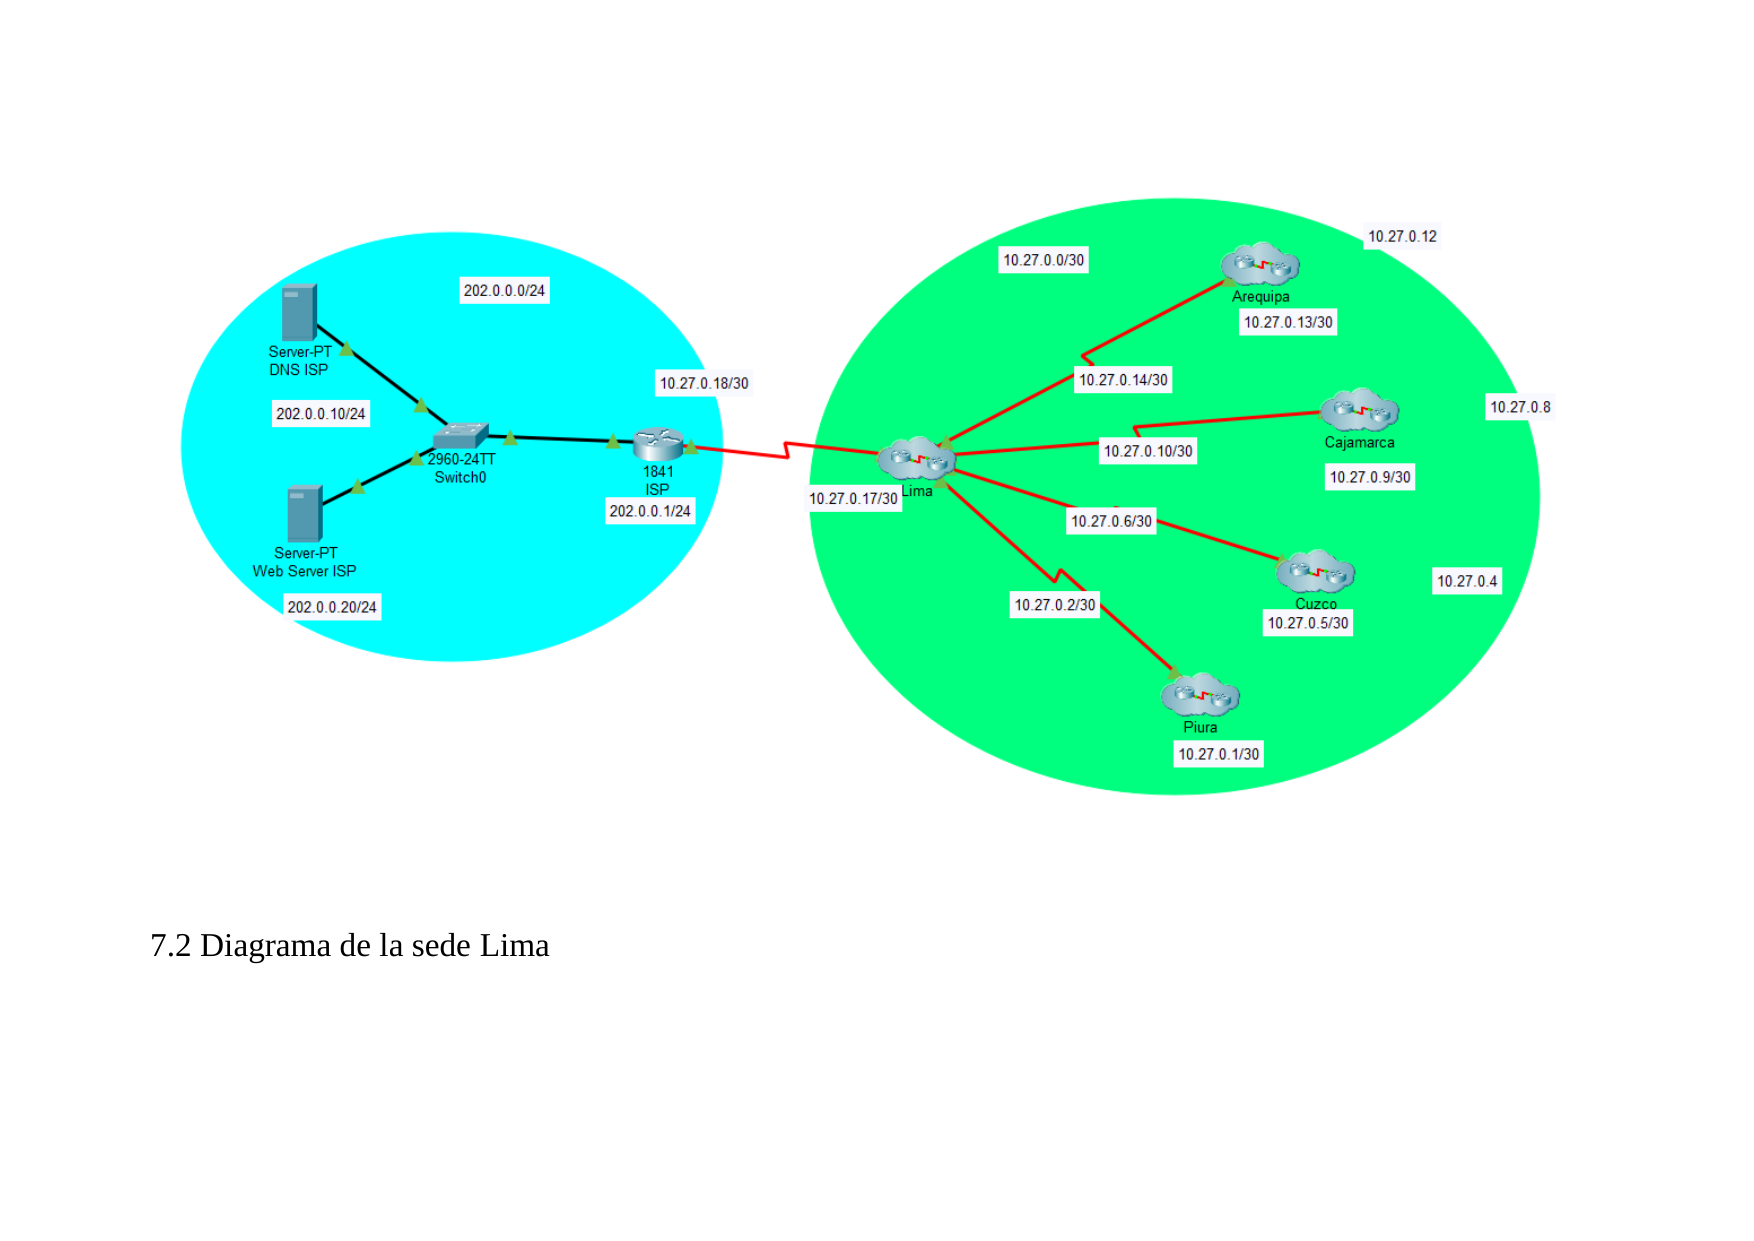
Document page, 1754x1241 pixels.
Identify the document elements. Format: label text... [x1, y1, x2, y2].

picture [150, 150, 1604, 884]
subtitle 7.2 Diagrama de la sede Lima [150, 925, 1604, 964]
